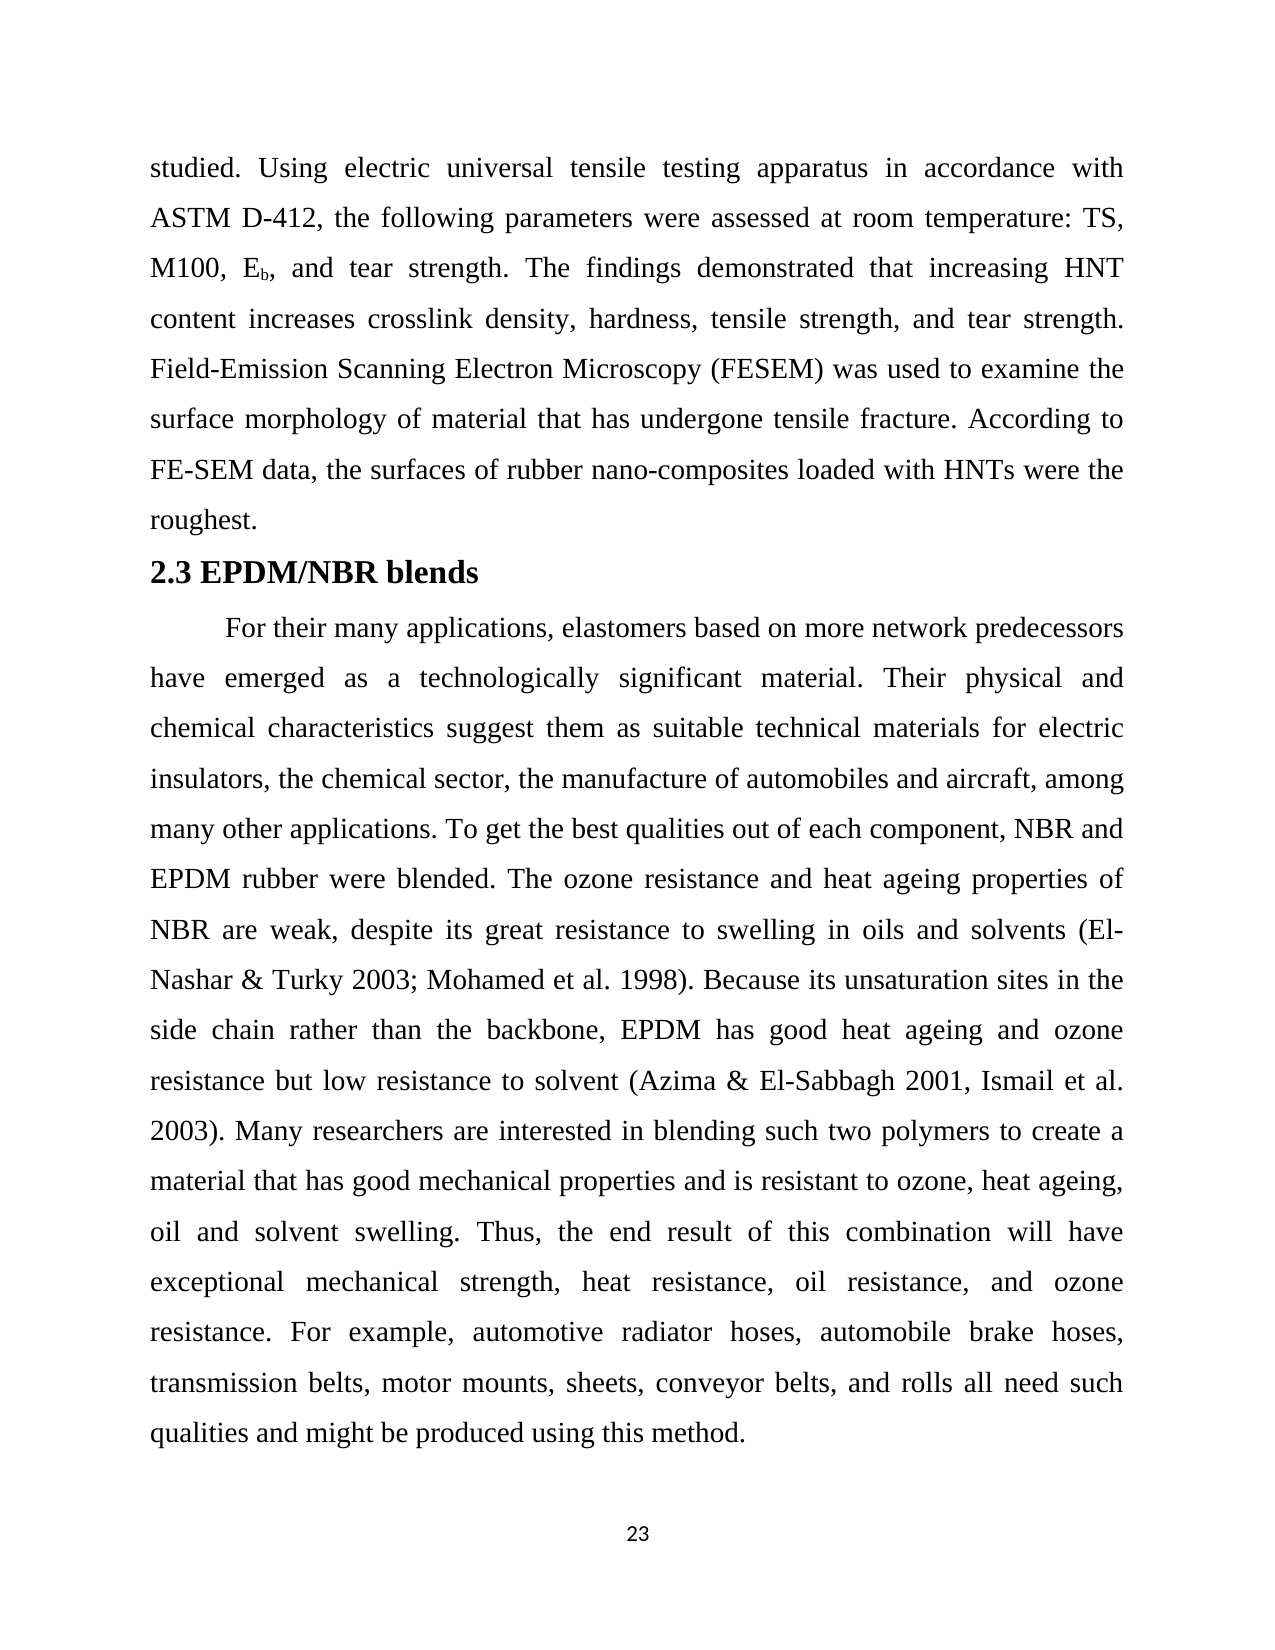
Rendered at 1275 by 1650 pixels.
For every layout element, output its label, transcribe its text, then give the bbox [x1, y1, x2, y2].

text For their many applications, elastomers based on more network predecessors have emerged as a technologically significant material. Their physical and chemical characteristics suggest them as suitable technical materials for electric insulators, the chemical sector, the manufacture of automobiles and aircraft, among many other applications. To get the best qualities out of each component, NBR and EPDM rubber were blended. The ozone resistance and heat ageing properties of NBR are weak, despite its great resistance to swelling in oils and solvents (El-Nashar & Turky 2003; Mohamed et al. 1998). Because its unsaturation sites in the side chain rather than the backbone, EPDM has good heat ageing and ozone resistance but low resistance to solvent (Azima & El-Sabbagh 2001, Ismail et al. 2003). Many researchers are interested in blending such two polymers to create a material that has good mechanical properties and is resistant to ozone, heat ageing, oil and solvent swelling. Thus, the end result of this combination will have exceptional mechanical strength, heat resistance, oil resistance, and ozone resistance. For example, automotive radiator hoses, automobile brake hoses, transmission belts, motor mounts, sheets, conveyor belts, and rolls all need such qualities and might be produced using this method. [150, 610, 1125, 1448]
text 2.3 EPDM/NBR blends [150, 552, 1125, 591]
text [150, 150, 1125, 536]
